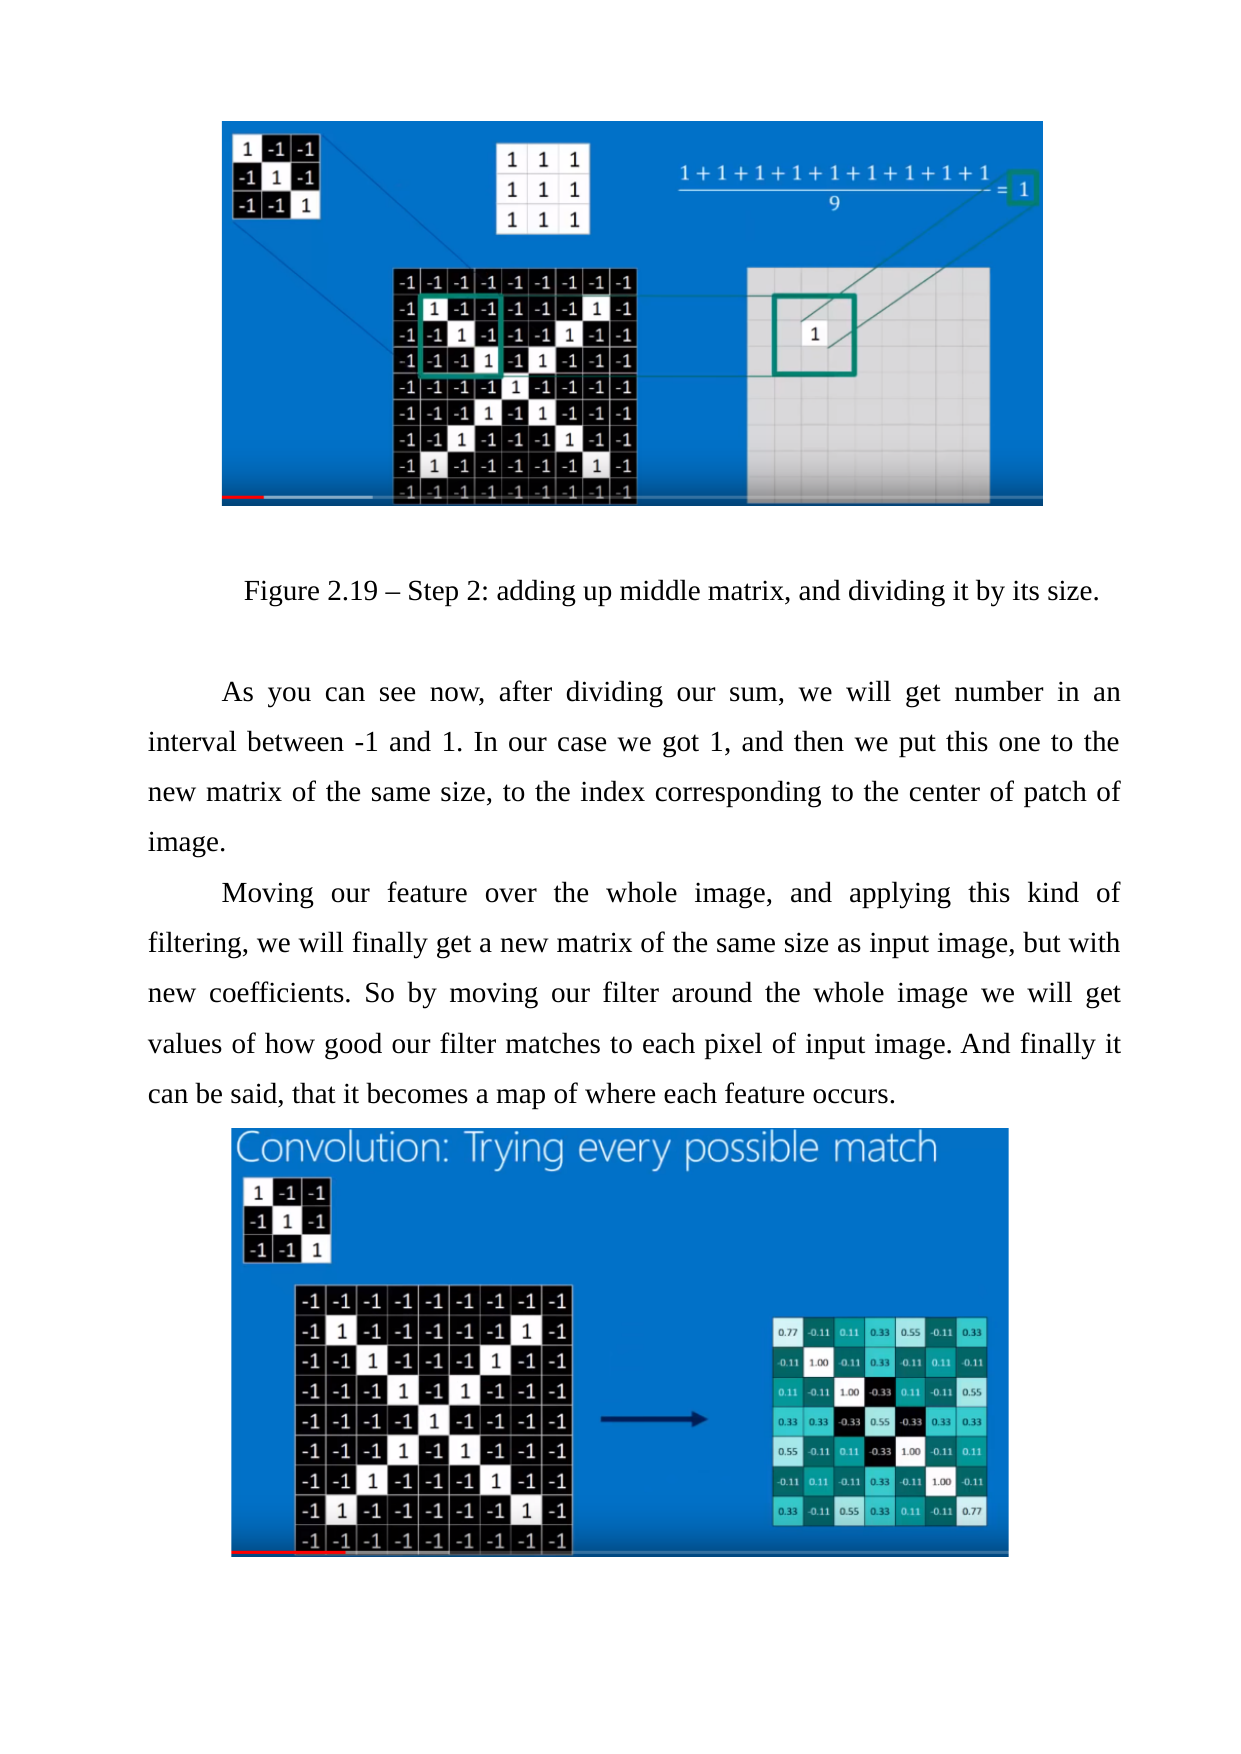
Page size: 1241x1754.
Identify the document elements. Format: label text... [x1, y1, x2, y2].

picture [231, 1128, 1009, 1557]
text As you can see now, after dividing our sum, we will get number in an interval between -1 and 1. In our case we got 1, and then we put this one to the new matrix of the same size, to the index corresponding to the center of patch of image. [148, 674, 1122, 858]
picture [221, 121, 1043, 506]
text Figure 2.19 – Step 2: adding up middle matrix, and dividing it by its size. [148, 573, 1122, 607]
text Moving our feature over the whole image, and applying this kind of filtering, we will finally get a new matrix of the same size as input image, but with new coefficients. So by moving our filter around the whole image we will get values of how good our filter matches to each pixel of input image. And finally it can be said, that it becomes a map of where each feature occurs. [148, 875, 1122, 1110]
